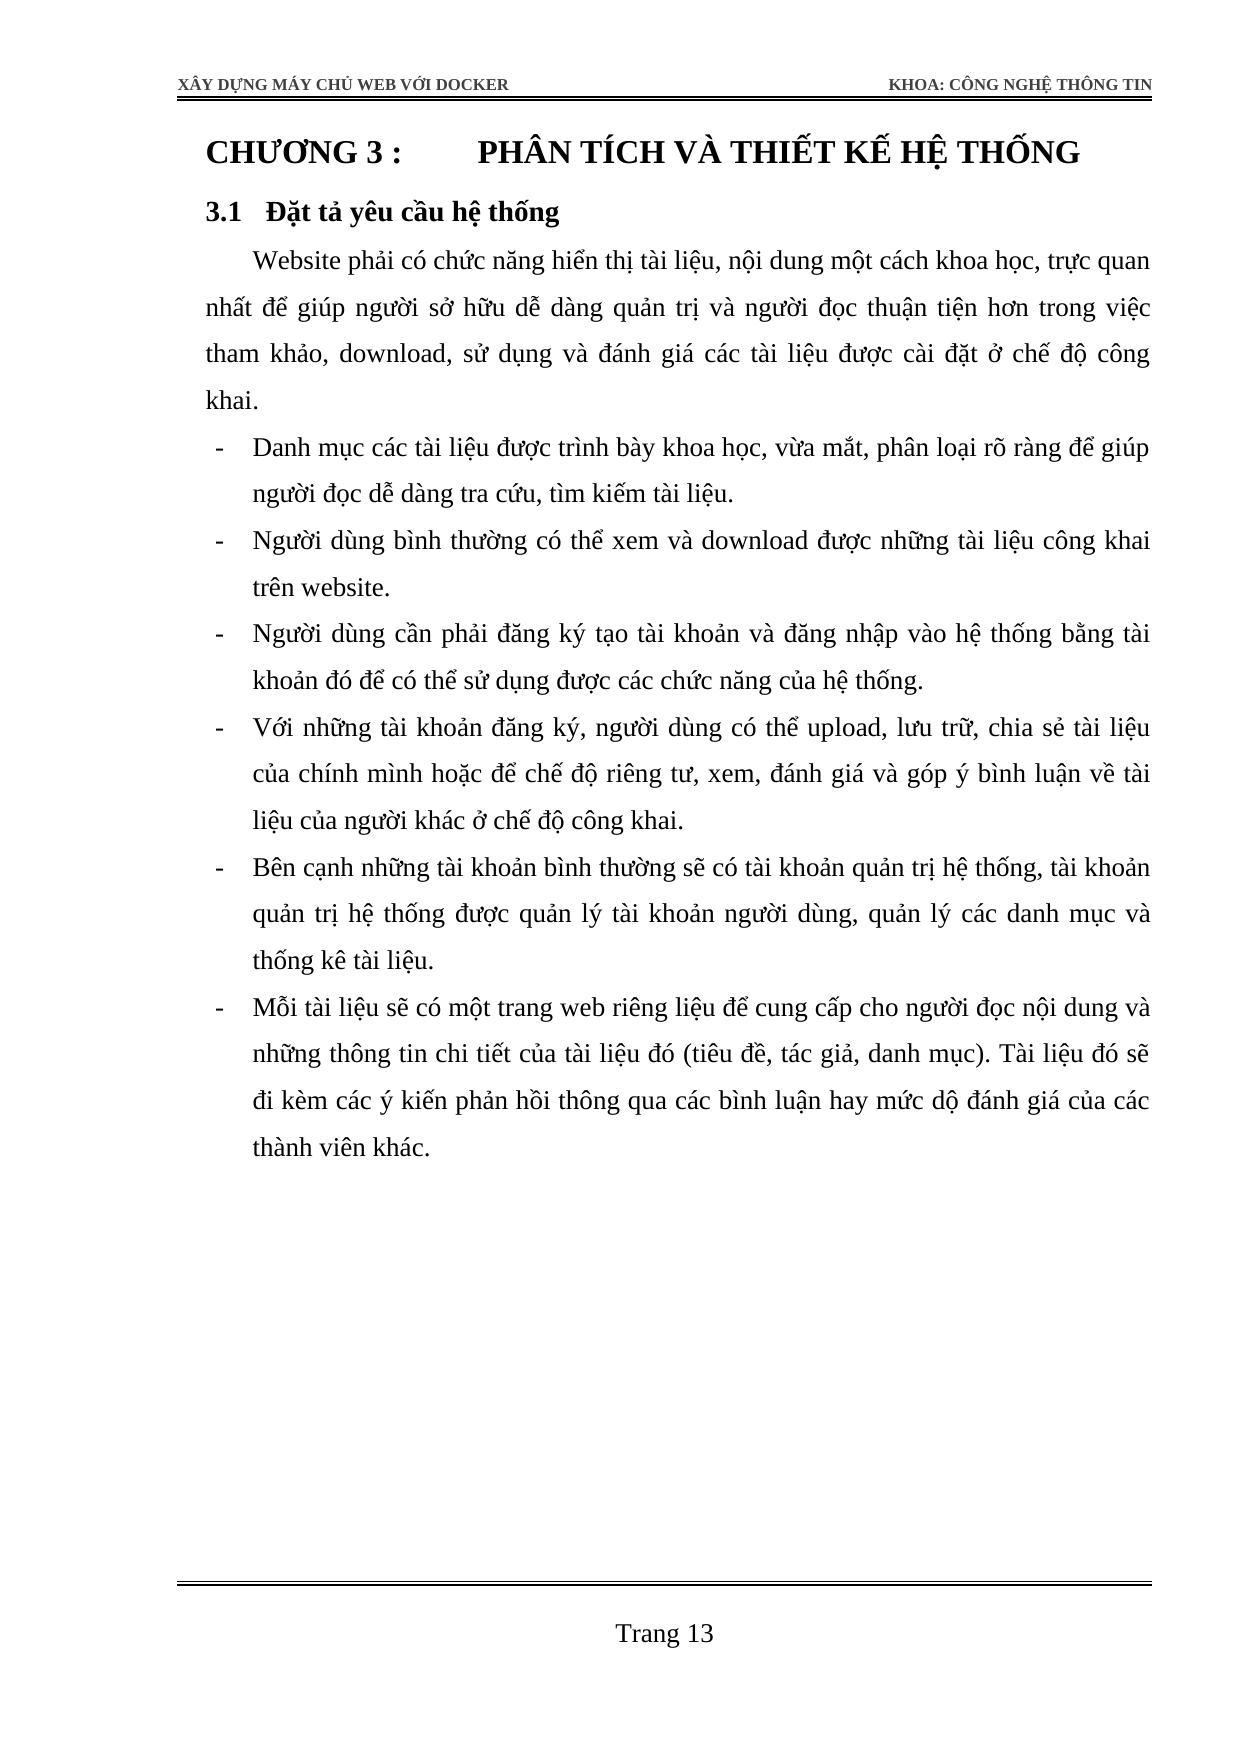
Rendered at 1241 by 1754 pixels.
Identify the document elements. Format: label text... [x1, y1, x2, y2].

subtitle Đặt tả yêu cầu hệ thống [205, 194, 1152, 227]
list Mỗi tài liệu sẽ có một trang web riêng liệu để cung cấp cho người đọc nội dung và những thông tin chi tiết của tài liệu đó (tiêu đề, tác giả, danh mục). Tài liệu đó sẽ đi kèm các ý kiến phản hồi thông qua các bình luận hay mức dộ đánh giá của các thành viên khác. [215, 991, 1152, 1162]
subtitle PHÂN TÍCH VÀ THIẾT KẾ HỆ THỐNG [205, 132, 1152, 170]
list Người dùng cần phải đăng ký tạo tài khoản và đăng nhập vào hệ thống bằng tài khoản đó để có thể sử dụng được các chức năng của hệ thống. [215, 617, 1152, 695]
text Website phải có chức năng hiển thị tài liệu, nội dung một cách khoa học, trực quan nhất để giúp người sở hữu dễ dàng quản trị và người đọc thuận tiện hơn trong việc tham khảo, download, sử dụng và đánh giá các tài liệu được cài đặt ở chế độ công khai. [205, 244, 1152, 415]
list Bên cạnh những tài khoản bình thường sẽ có tài khoản quản trị hệ thống, tài khoản quản trị hệ thống được quản lý tài khoản người dùng, quản lý các danh mục và thống kê tài liệu. [215, 851, 1152, 975]
list Người dùng bình thường có thể xem và download được những tài liệu công khai trên website. [215, 524, 1152, 602]
list Với những tài khoản đăng ký, người dùng có thể upload, lưu trữ, chia sẻ tài liệu của chính mình hoặc để chế độ riêng tư, xem, đánh giá và góp ý bình luận về tài liệu của người khác ở chế độ công khai. [215, 711, 1152, 835]
list Danh mục các tài liệu được trình bày khoa học, vừa mắt, phân loại rõ ràng để giúp người đọc dễ dàng tra cứu, tìm kiếm tài liệu. [215, 431, 1152, 508]
